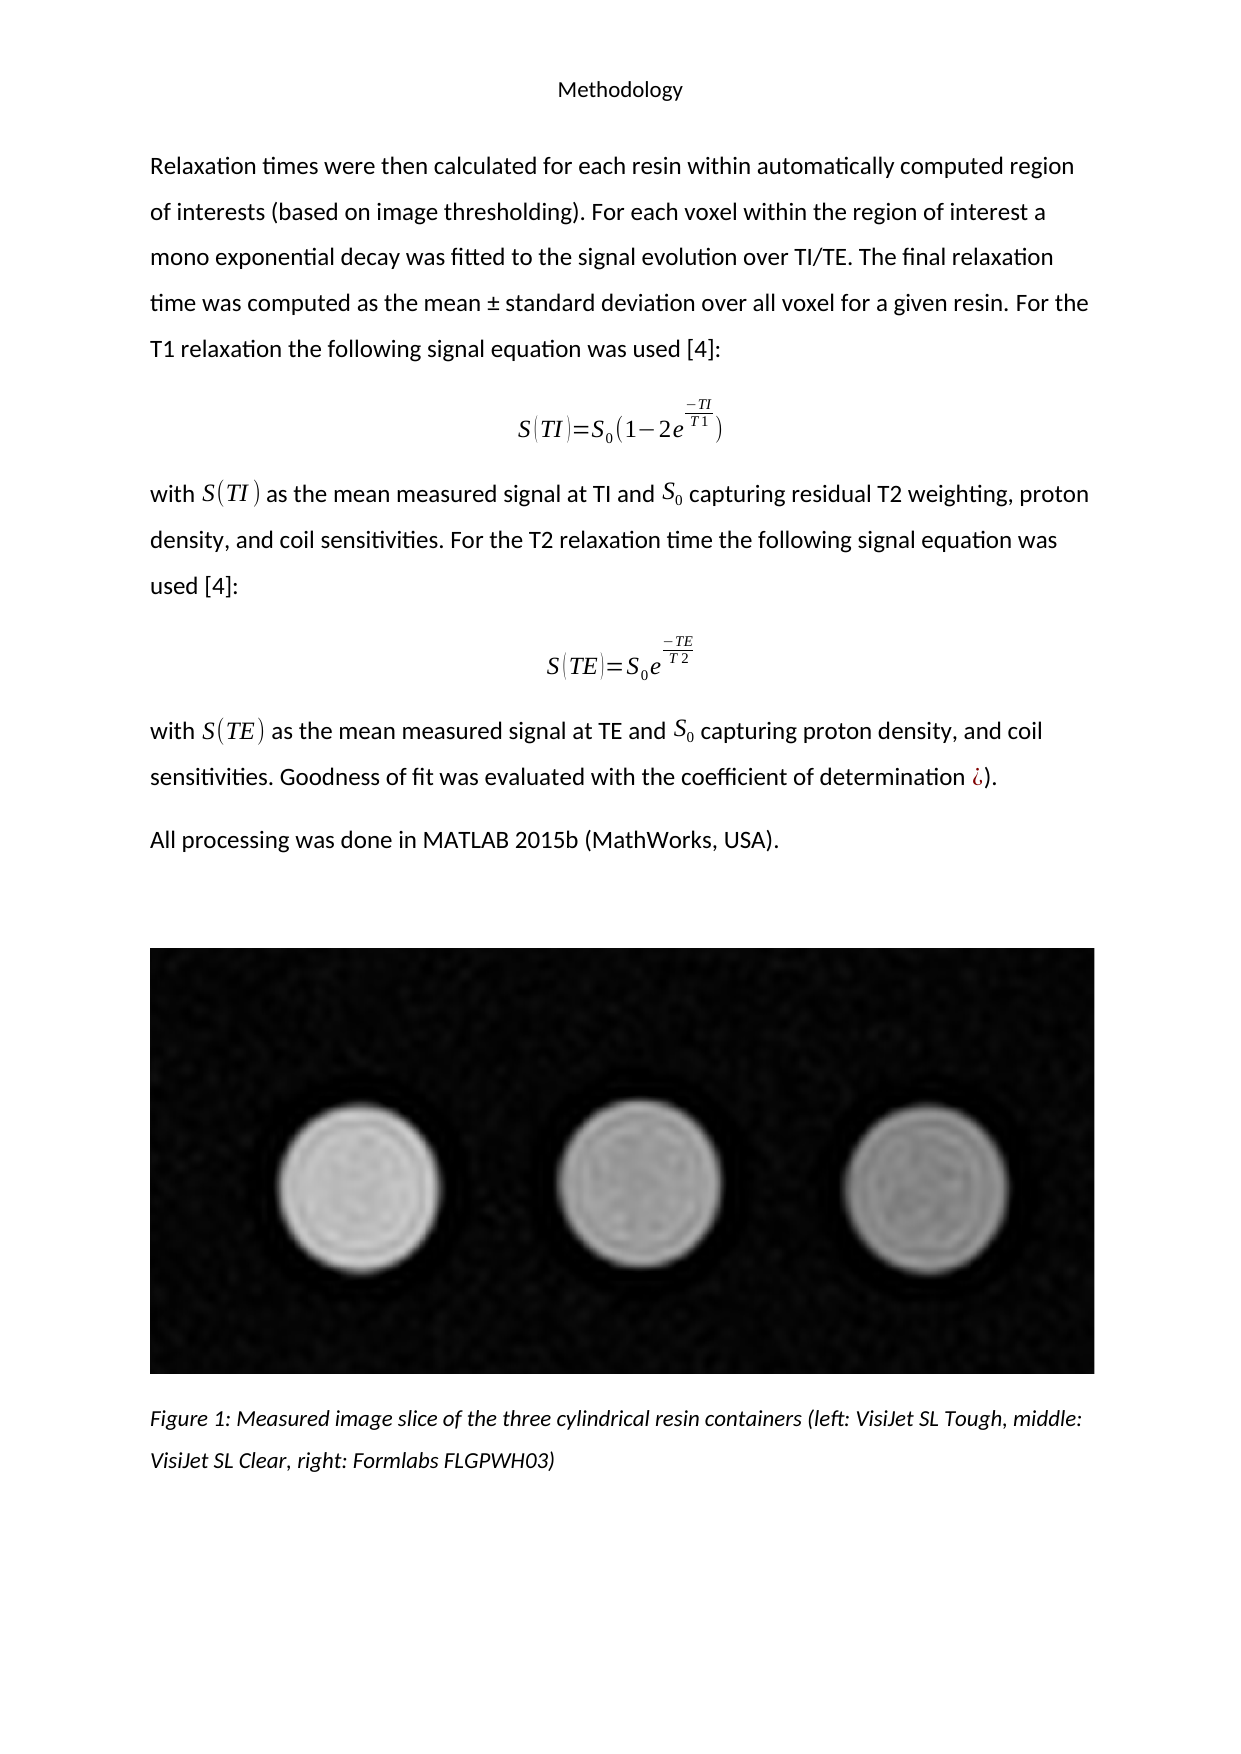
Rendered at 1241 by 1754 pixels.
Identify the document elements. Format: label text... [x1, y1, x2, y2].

text with as the mean measured signal at TE and capturing proton density, and coil sensitivities. Goodness of fit was evaluated with the coefficient of determination ). [150, 715, 1090, 792]
text with as the mean measured signal at TI and capturing residual T2 weighting, proton density, and coil sensitivities. For the T2 relaxation time the following signal equation was used [4]: [150, 478, 1090, 601]
picture [150, 948, 1095, 1374]
text Relaxation times were then calculated for each resin within automatically computed region of interests (based on image thresholding). For each voxel within the region of interest a mono exponential decay was fitted to the signal evolution over TI/TE. The final relaxation time was computed as the mean ± standard deviation over all voxel for a given resin. For the T1 relaxation the following signal equation was used [4]: [150, 150, 1090, 363]
text All processing was done in MATLAB 2015b (MathWorks, USA). [150, 824, 1090, 854]
text Figure 1: Measured image slice of the three cylindrical resin containers (left: VisiJet SL Tough, middle: VisiJet SL Clear, right: Formlabs FLGPWH03) [150, 1404, 1090, 1474]
